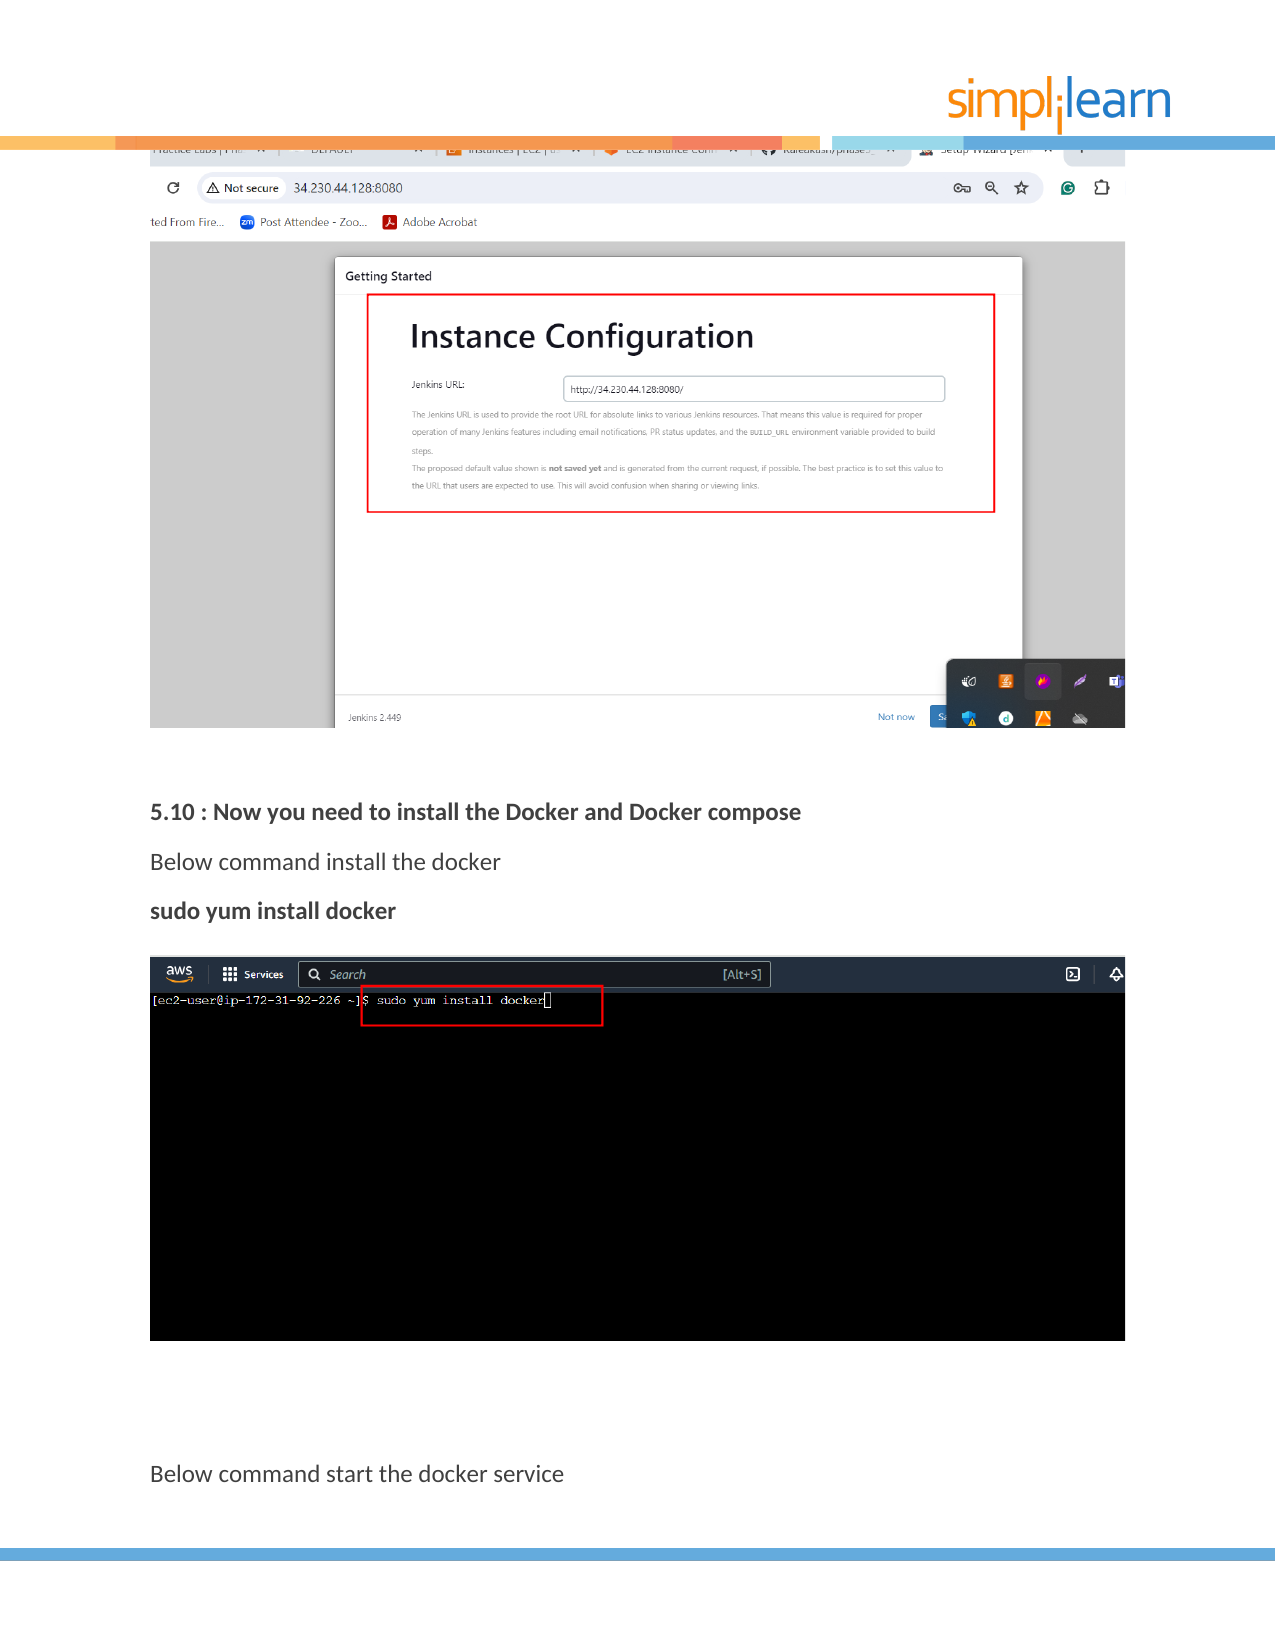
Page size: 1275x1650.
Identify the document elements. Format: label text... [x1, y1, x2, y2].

picture [150, 945, 1125, 1341]
text 5.10 : Now you need to install the Docker and Docker compose [150, 796, 1125, 827]
text Below command start the docker service [150, 1458, 1125, 1489]
text sudo yum install docker [150, 895, 1125, 926]
text Below command install the docker [150, 846, 1125, 876]
picture [0, 1548, 1275, 1562]
picture [0, 76, 1275, 728]
